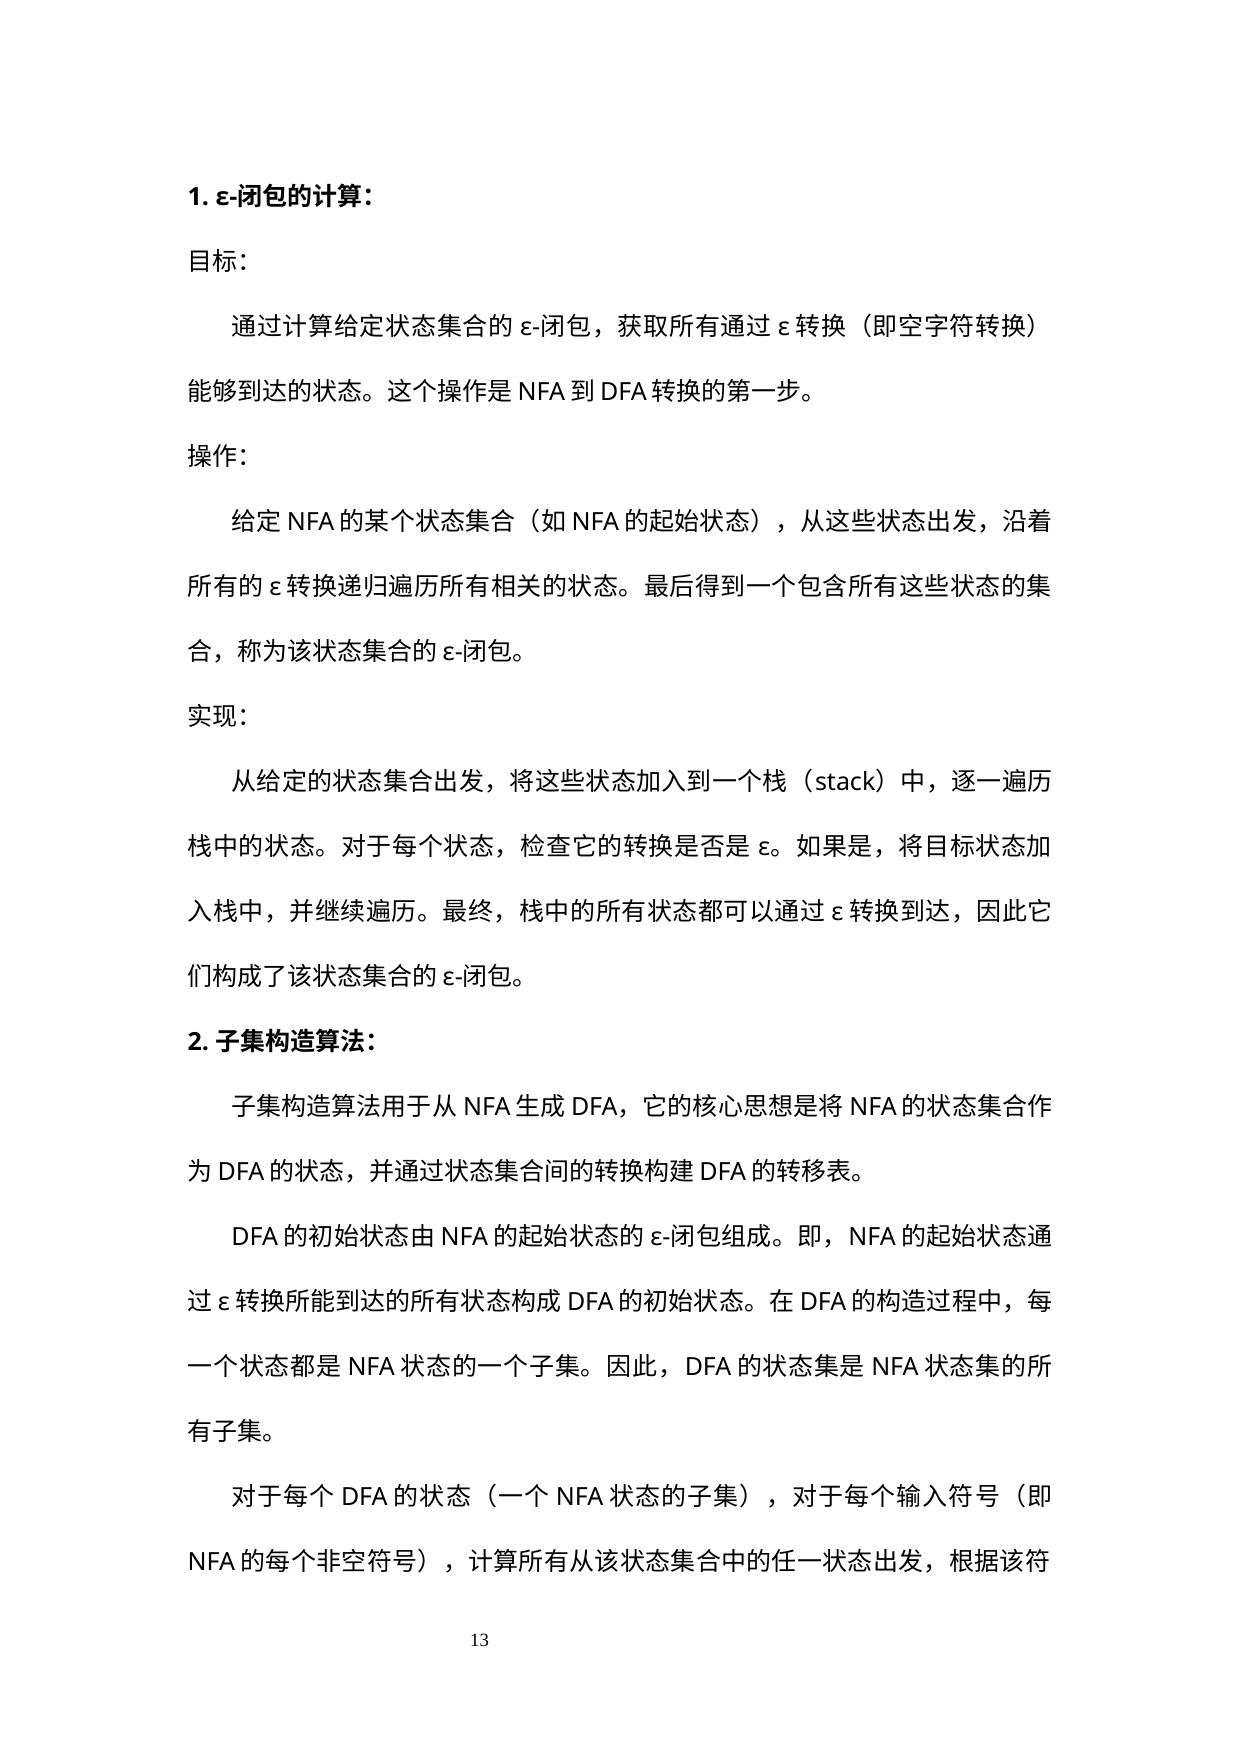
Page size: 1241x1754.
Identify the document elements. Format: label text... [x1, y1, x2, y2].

text 通过计算给定状态集合的ε-闭包，获取所有通过ε转换（即空字符转换）能够到达的状态。这个操作是NFA到DFA转换的第一步。 [187, 292, 1053, 422]
text 2. 子集构造算法： [187, 1007, 1053, 1072]
text 实现： [187, 682, 1053, 747]
text 操作： [187, 422, 1053, 487]
text 从给定的状态集合出发，将这些状态加入到一个栈（stack）中，逐一遍历栈中的状态。对于每个状态，检查它的转换是否是ε。如果是，将目标状态加入栈中，并继续遍历。最终，栈中的所有状态都可以通过ε转换到达，因此它们构成了该状态集合的ε-闭包。 [187, 747, 1053, 1007]
text 1. ε-闭包的计算： [187, 162, 1053, 227]
text 子集构造算法用于从NFA生成DFA，它的核心思想是将NFA的状态集合作为DFA的状态，并通过状态集合间的转换构建DFA的转移表。 [187, 1072, 1053, 1202]
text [187, 1462, 1053, 1592]
text 目标： [187, 227, 1053, 292]
text DFA的初始状态由NFA的起始状态的ε-闭包组成。即，NFA的起始状态通过ε转换所能到达的所有状态构成DFA的初始状态。在DFA的构造过程中，每一个状态都是NFA状态的一个子集。因此，DFA的状态集是NFA状态集的所有子集。 [187, 1202, 1053, 1462]
text 给定NFA的某个状态集合（如NFA的起始状态），从这些状态出发，沿着所有的ε转换递归遍历所有相关的状态。最后得到一个包含所有这些状态的集合，称为该状态集合的ε-闭包。 [187, 487, 1053, 682]
